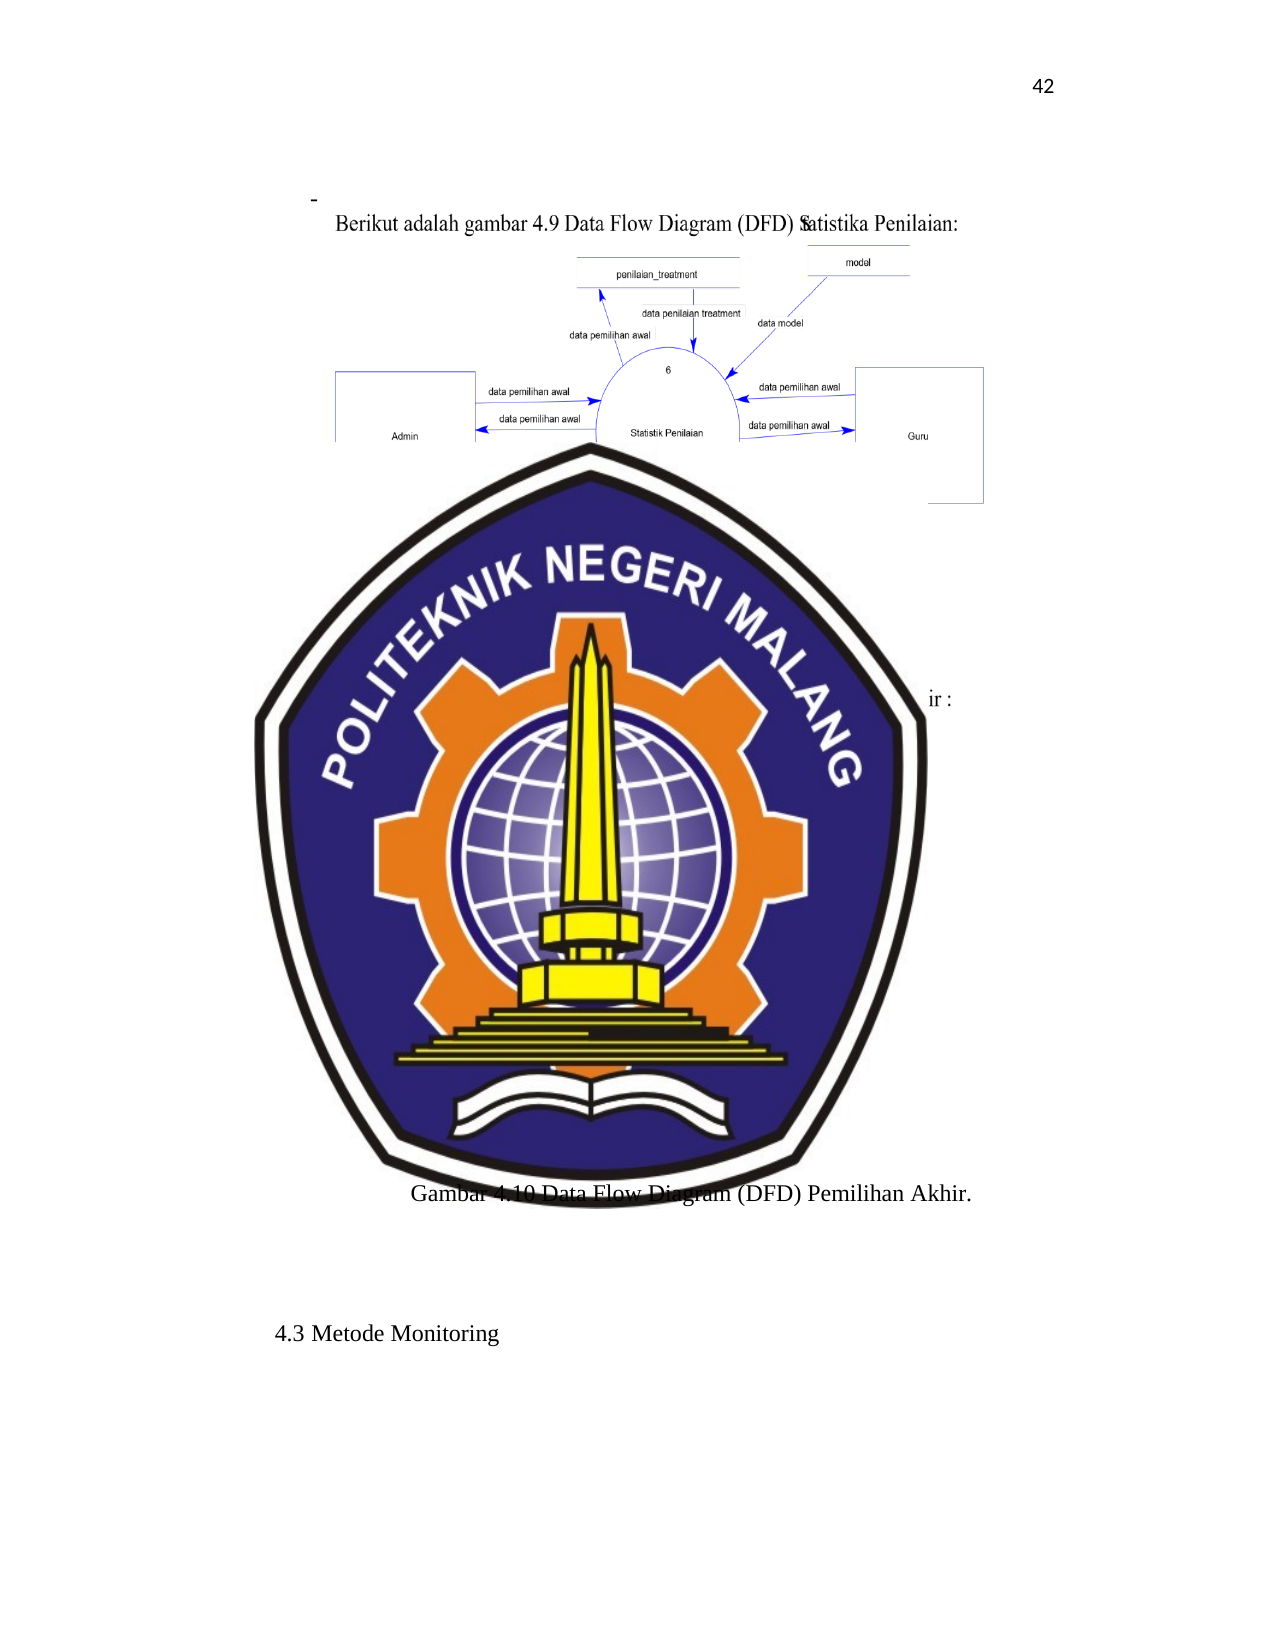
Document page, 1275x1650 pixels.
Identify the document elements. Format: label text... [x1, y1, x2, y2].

text 4.3 Metode Monitoring [274, 1318, 1053, 1346]
picture [254, 213, 984, 1209]
